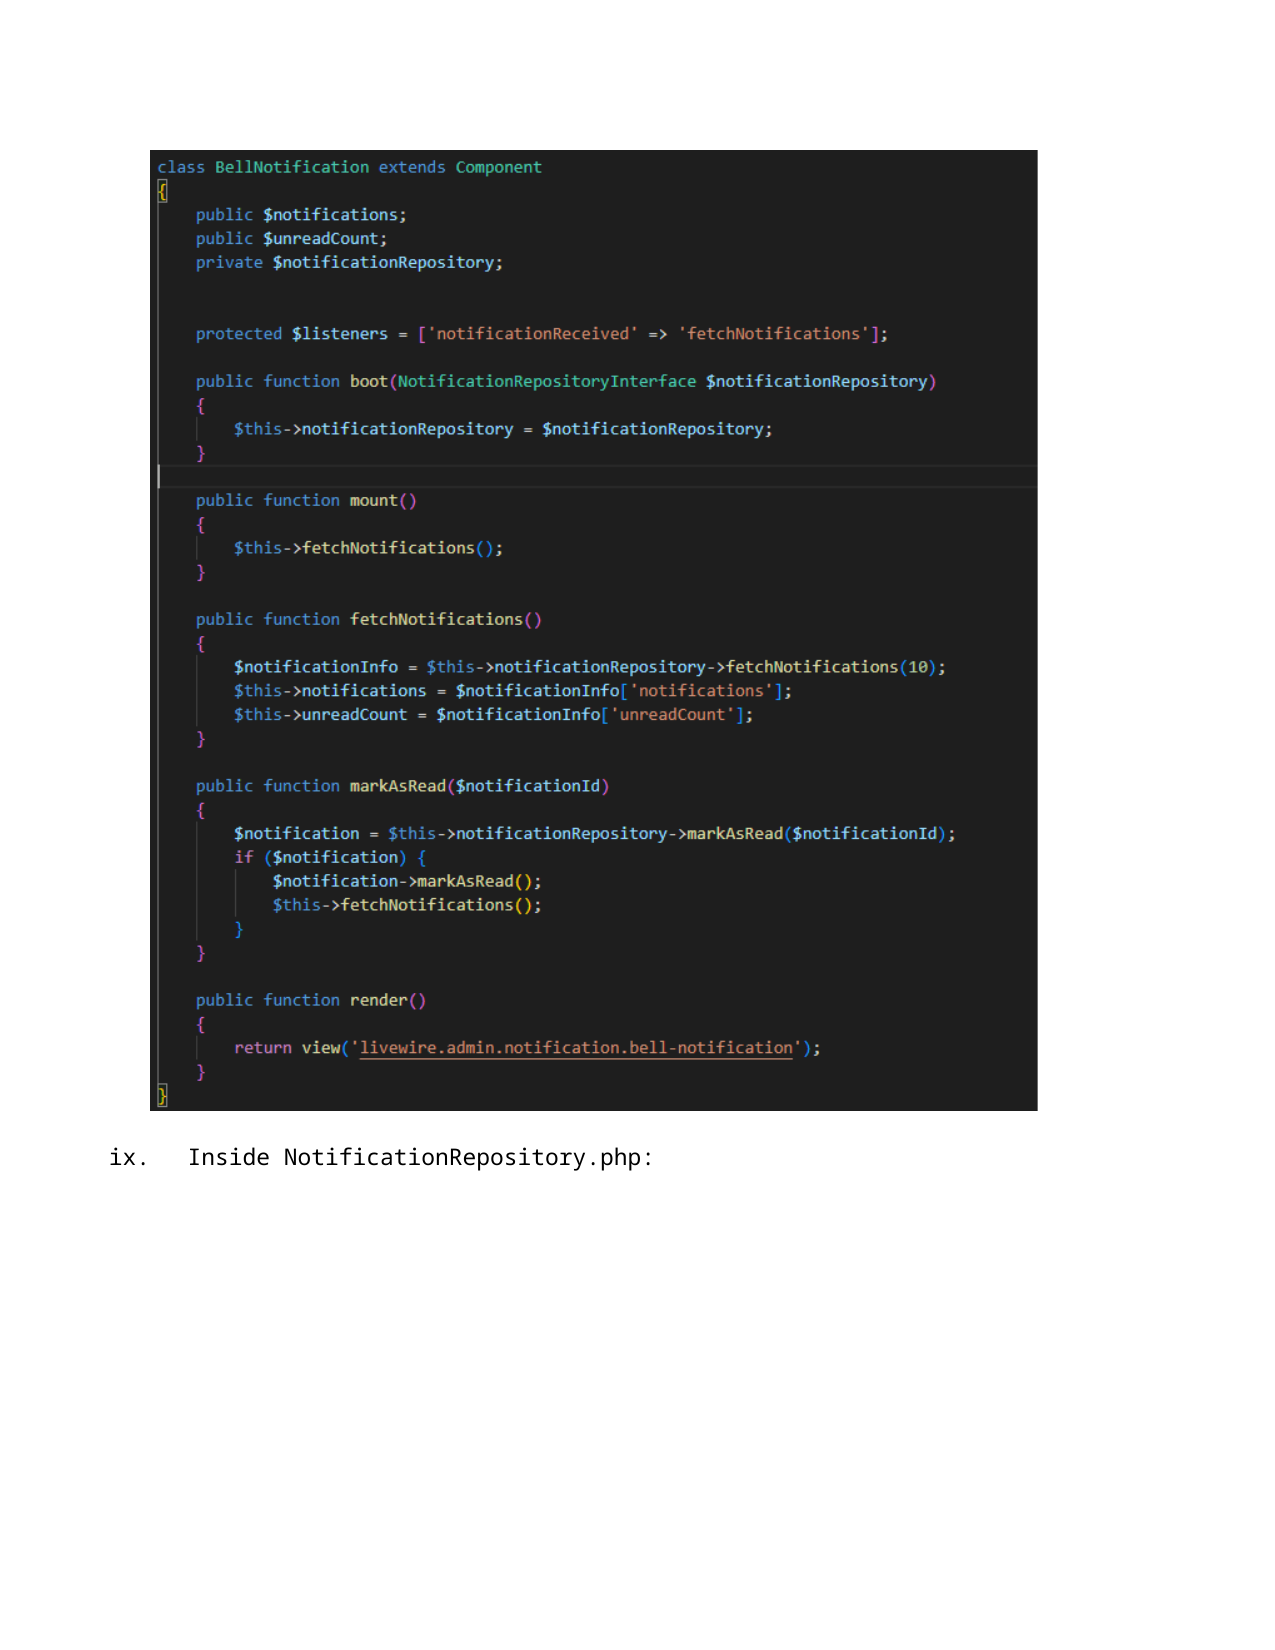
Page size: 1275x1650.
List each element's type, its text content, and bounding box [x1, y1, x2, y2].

picture [150, 150, 1038, 1111]
list Inside NotificationRepository.php: [150, 1141, 1125, 1173]
